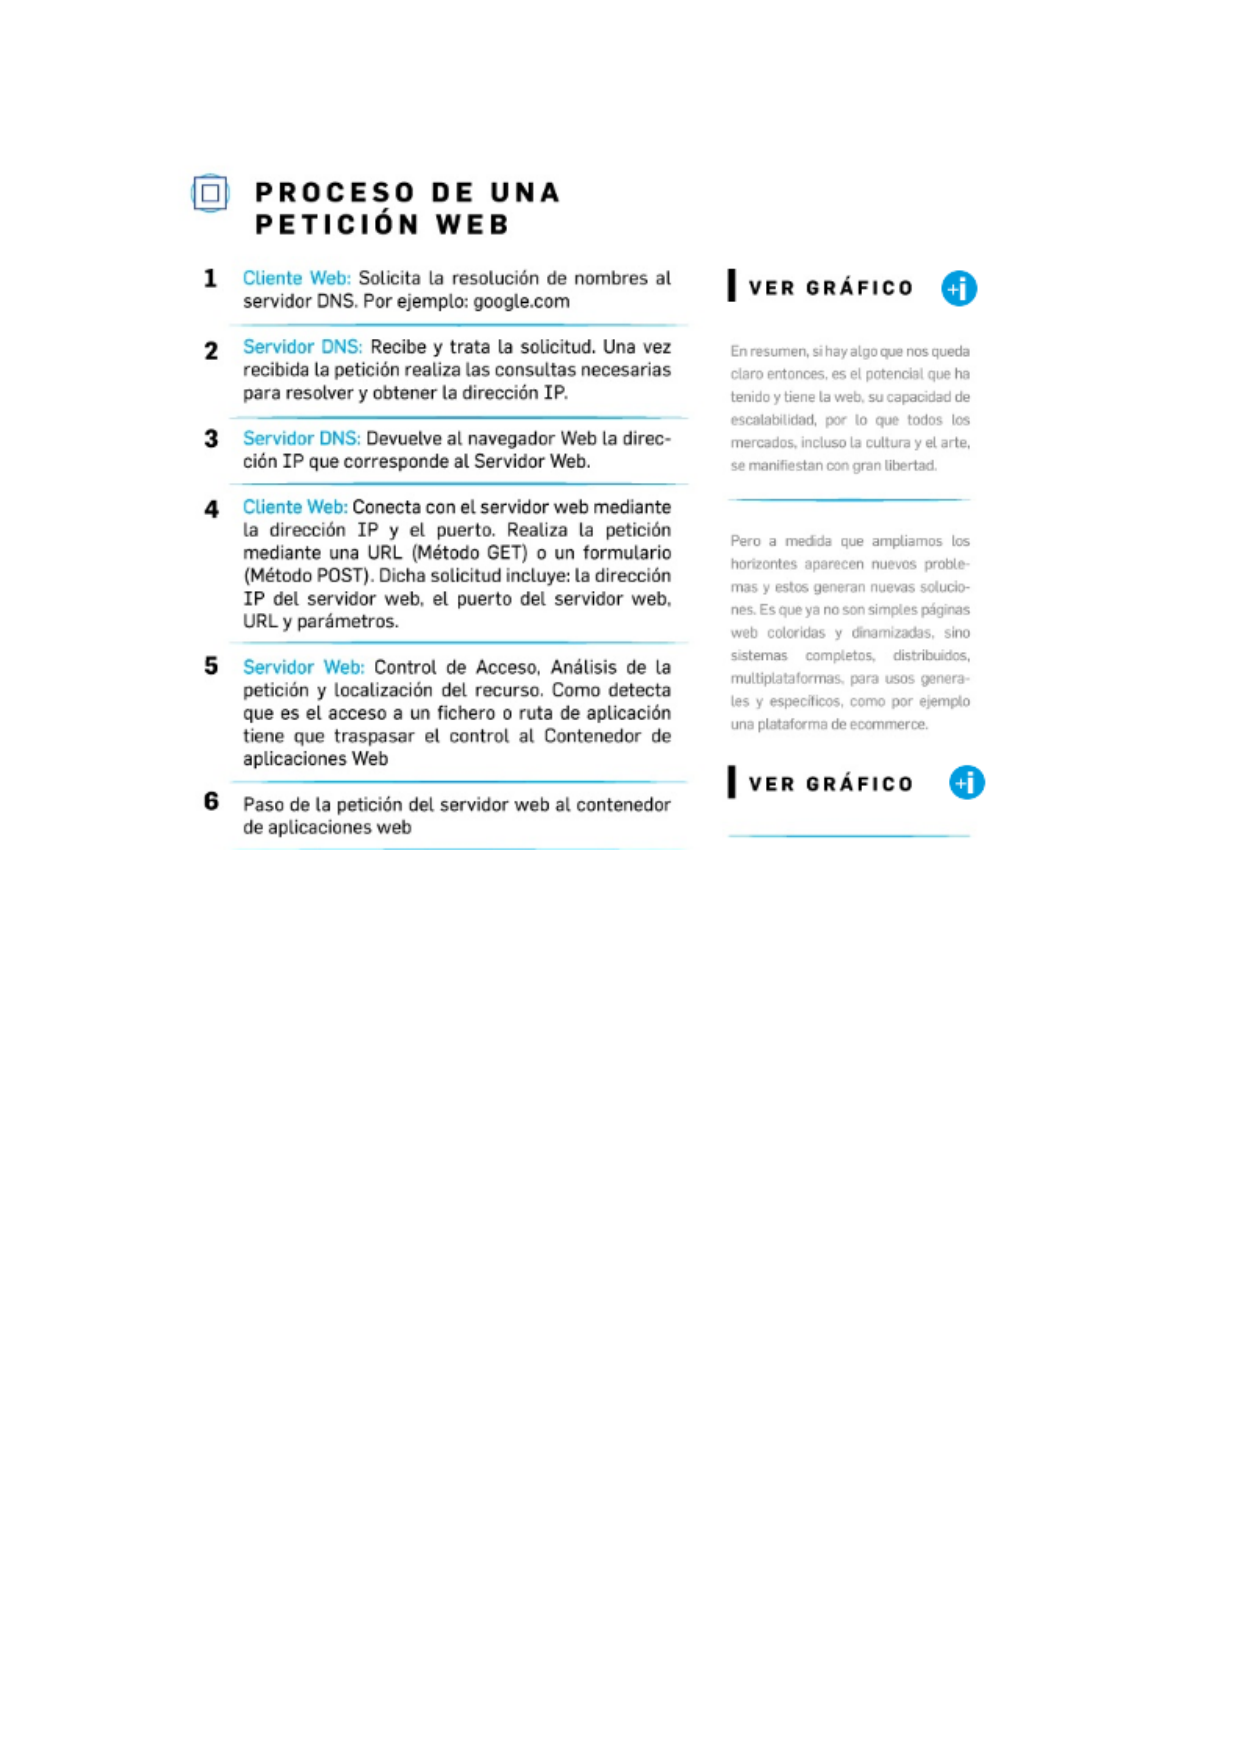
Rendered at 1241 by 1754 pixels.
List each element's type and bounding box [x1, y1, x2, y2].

picture [177, 147, 1009, 850]
